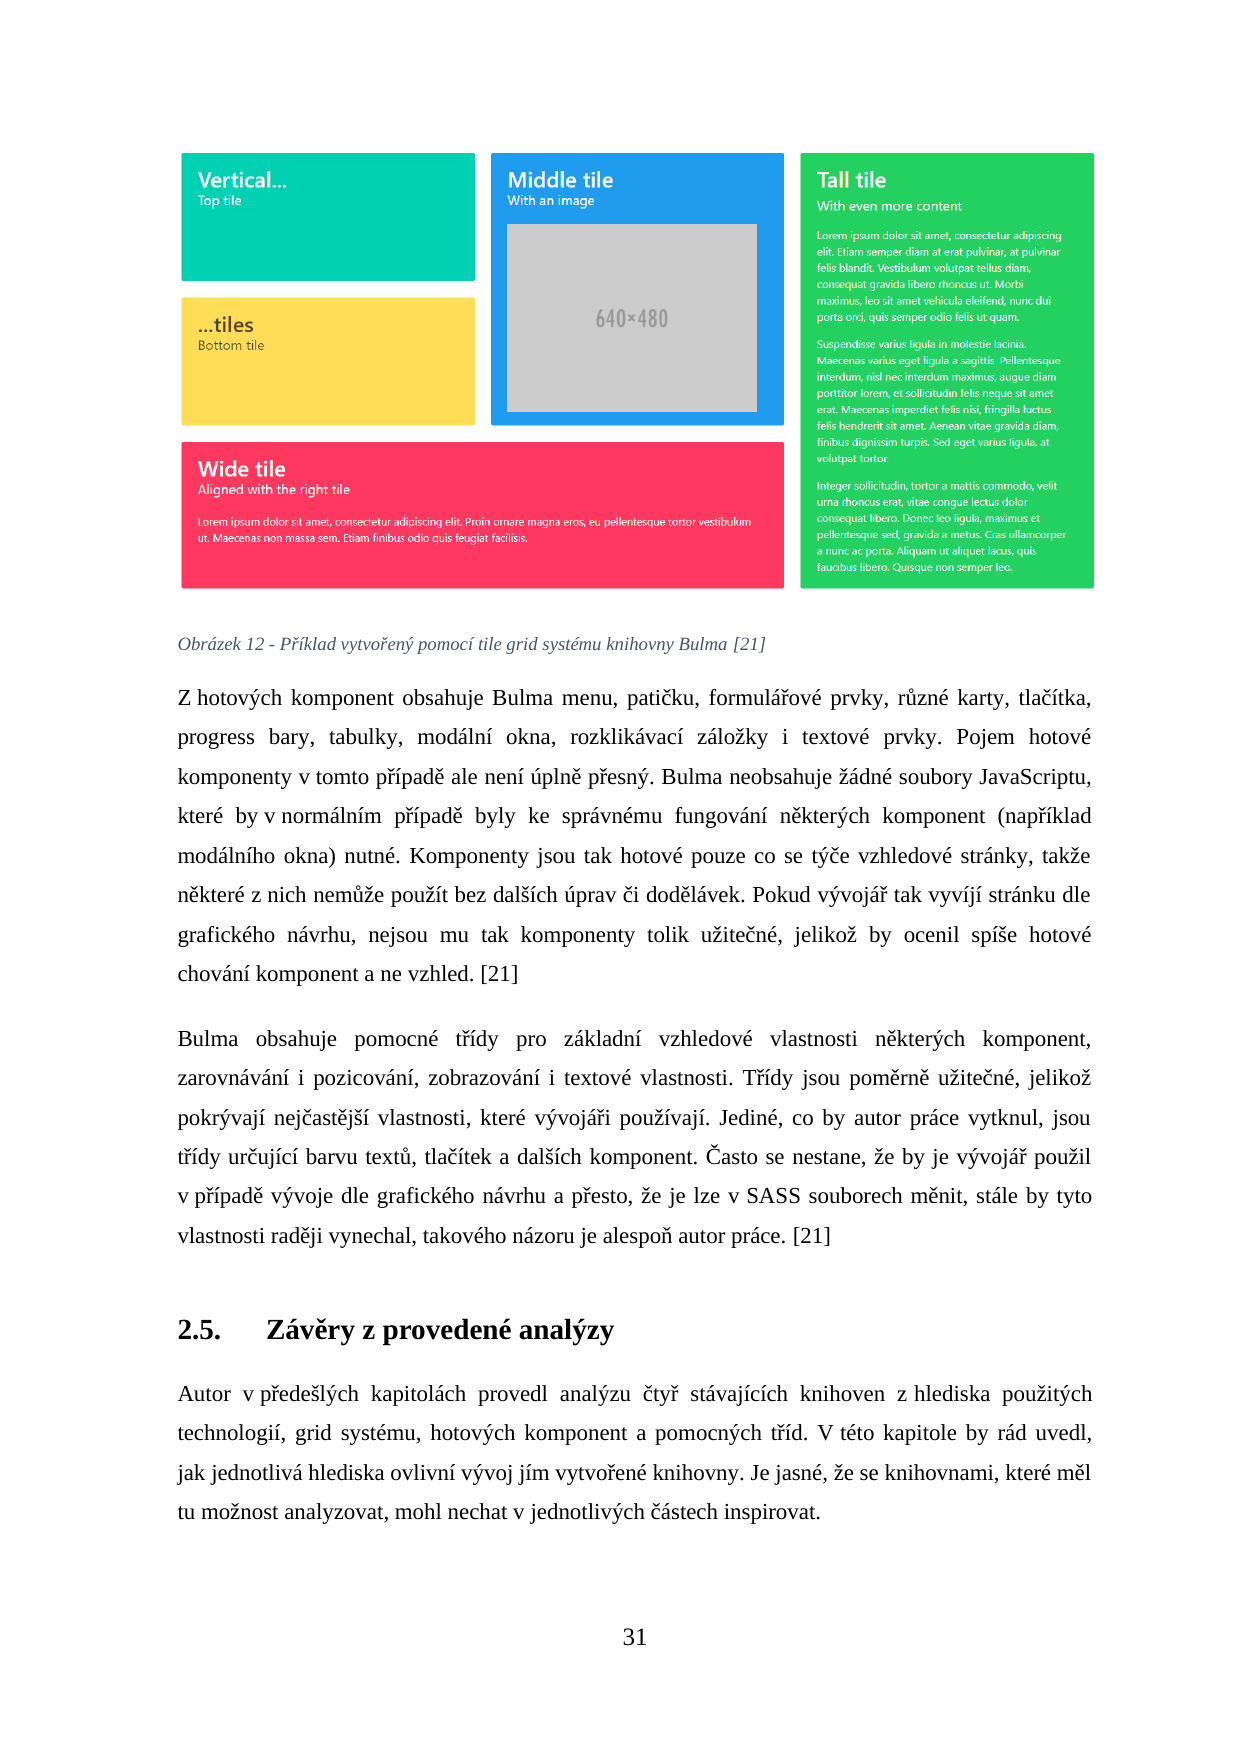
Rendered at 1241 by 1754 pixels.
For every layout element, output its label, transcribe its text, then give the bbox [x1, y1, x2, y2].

picture [177, 147, 1097, 591]
list Závěry z provedené analýzy [177, 1312, 1092, 1346]
text Z hotových komponent obsahuje Bulma menu, patičku, formulářové prvky, různé karty, tlačítka, progress bary, tabulky, modální okna, rozklikávací záložky i textové prvky. Pojem hotové komponenty v tomto případě ale není úplně přesný. Bulma neobsahuje žádné soubory JavaScriptu, které by v normálním případě byly ke správnému fungování některých komponent (například modálního okna) nutné. Komponenty jsou tak hotové pouze co se týče vzhledové stránky, takže některé z nich nemůže použít bez dalších úprav či dodělávek. Pokud vývojář tak vyvíjí stránku dle grafického návrhu, nejsou mu tak komponenty tolik užitečné, jelikož by ocenil spíše hotové chování komponent a ne vzhled. [21] [177, 684, 1092, 986]
text Obrázek 12 - Příklad vytvořený pomocí tile grid systému knihovny Bulma [21] [177, 633, 1092, 654]
text Bulma obsahuje pomocné třídy pro základní vzhledové vlastnosti některých komponent, zarovnávání i pozicování, zobrazování i textové vlastnosti. Třídy jsou poměrně užitečné, jelikož pokrývají nejčastější vlastnosti, které vývojáři používají. Jediné, co by autor práce vytknul, jsou třídy určující barvu textů, tlačítek a dalších komponent. Často se nestane, že by je vývojář použil v případě vývoje dle grafického návrhu a přesto, že je lze v SASS souborech měnit, stále by tyto vlastnosti raději vynechal, takového názoru je alespoň autor práce. [21] [177, 1024, 1092, 1248]
text Autor v předešlých kapitolách provedl analýzu čtyř stávajících knihoven z hlediska použitých technologií, grid systému, hotových komponent a pomocných tříd. V této kapitole by rád uvedl, jak jednotlivá hlediska ovlivní vývoj jím vytvořené knihovny. Je jasné, že se knihovnami, které měl tu možnost analyzovat, mohl nechat v jednotlivých částech inspirovat. [177, 1379, 1092, 1524]
